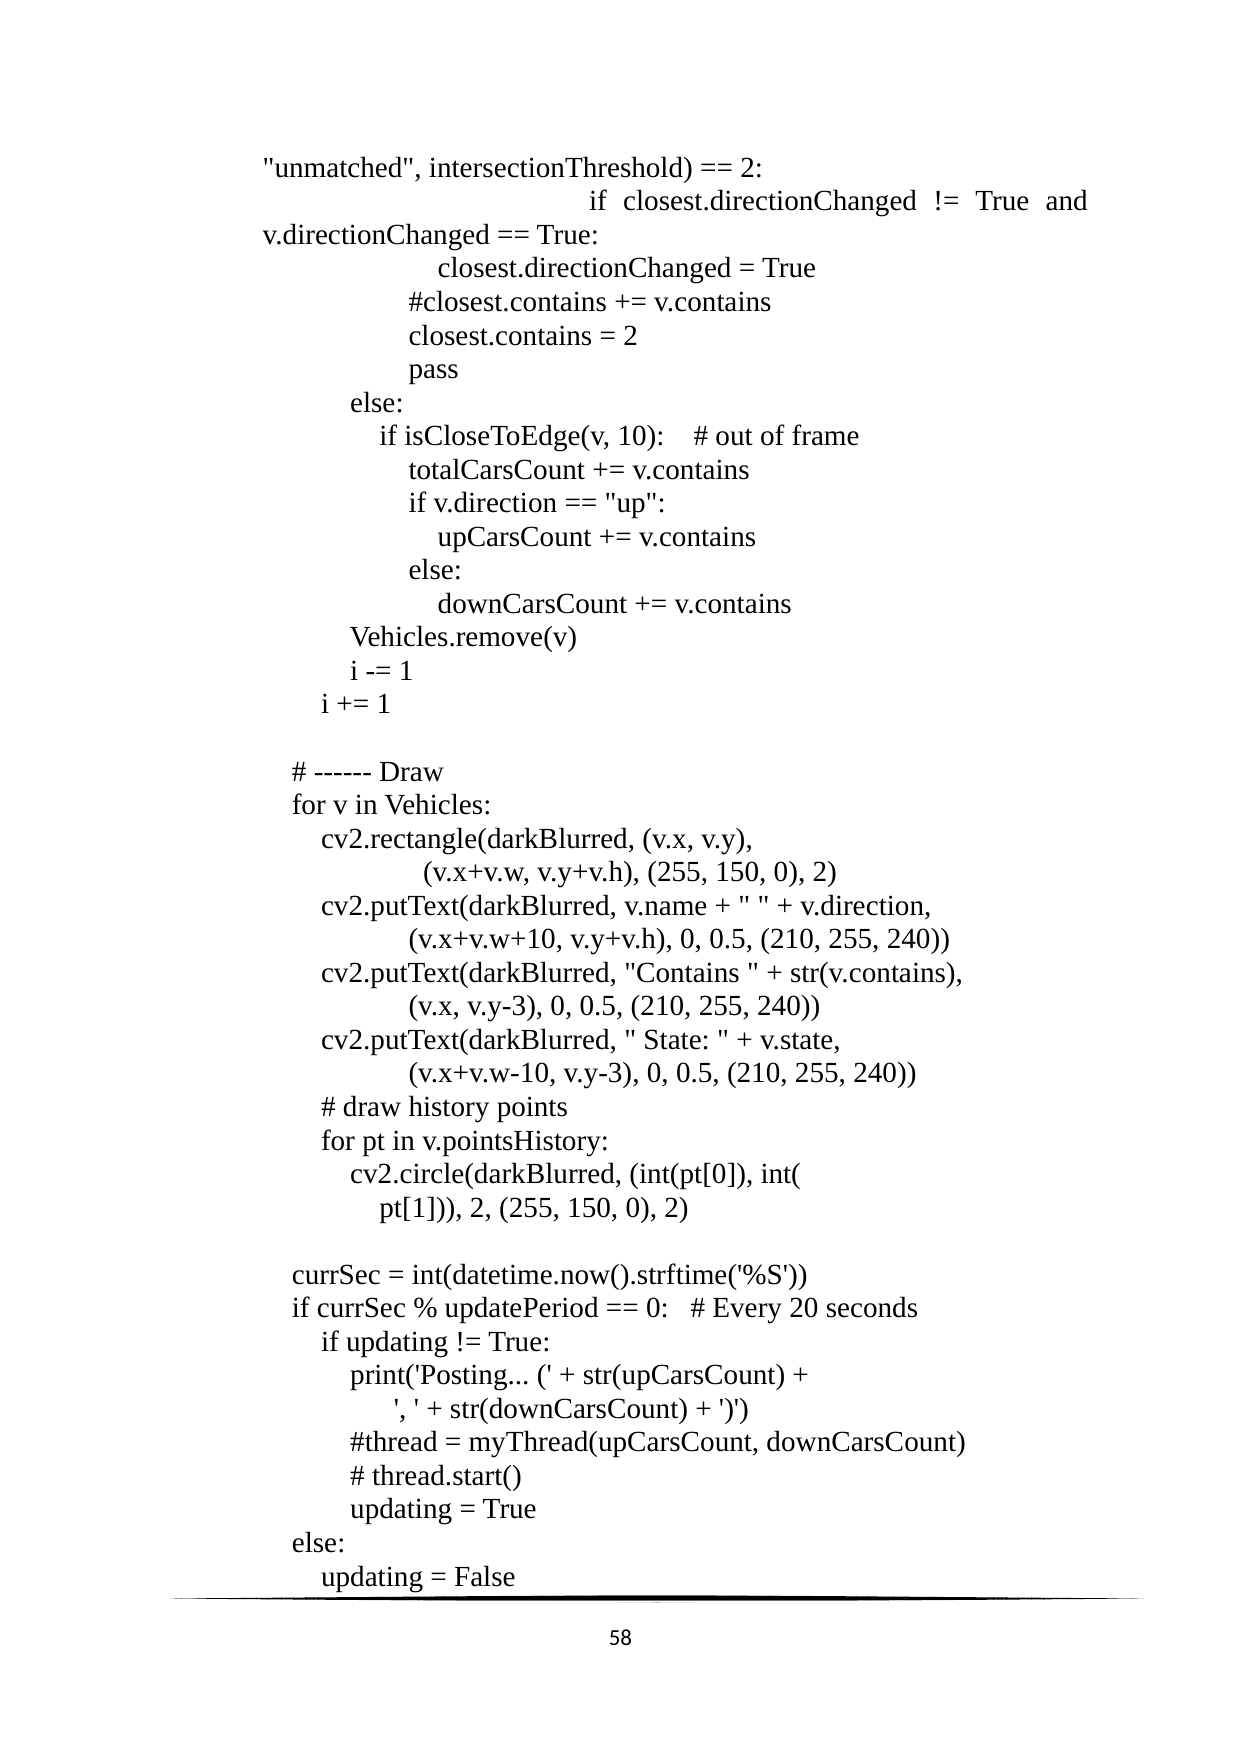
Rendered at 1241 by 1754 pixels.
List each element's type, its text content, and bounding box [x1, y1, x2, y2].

list i -= 1 [262, 653, 1090, 687]
list if closest.directionChanged != True and v.directionChanged == True: [262, 183, 1090, 251]
list (v.x+v.w, v.y+v.h), (255, 150, 0), 2) [262, 854, 1090, 888]
list else: [262, 552, 1090, 586]
list if currSec % updatePeriod == 0: # Every 20 seconds [262, 1290, 1090, 1324]
list upCarsCount += v.contains [262, 519, 1090, 552]
list totalCarsCount += v.contains [262, 452, 1090, 485]
list cv2.putText(darkBlurred, "Contains " + str(v.contains), [262, 955, 1090, 988]
list currSec = int(datetime.now().strftime('%S')) [262, 1257, 1090, 1290]
list downCarsCount += v.contains [262, 586, 1090, 619]
list updating = False [262, 1559, 1090, 1592]
picture [168, 1594, 1144, 1603]
list for v in Vehicles: [262, 787, 1090, 821]
list # draw history points [262, 1089, 1090, 1123]
list # ------ Draw [262, 754, 1090, 787]
list else: [262, 385, 1090, 418]
list if v.direction == "up": [262, 485, 1090, 519]
list cv2.circle(darkBlurred, (int(pt[0]), int( [262, 1156, 1090, 1190]
list print('Posting... (' + str(upCarsCount) + [262, 1357, 1090, 1391]
list pass [262, 351, 1090, 385]
list (v.x+v.w-10, v.y-3), 0, 0.5, (210, 255, 240)) [262, 1056, 1090, 1089]
list #closest.contains += v.contains [262, 284, 1090, 318]
list else: [262, 1525, 1090, 1559]
list (v.x+v.w+10, v.y+v.h), 0, 0.5, (210, 255, 240)) [262, 921, 1090, 955]
list i += 1 [262, 687, 1090, 720]
list closest.directionChanged = True [262, 251, 1090, 284]
list for pt in v.pointsHistory: [262, 1123, 1090, 1156]
list cv2.putText(darkBlurred, v.name + " " + v.direction, [262, 888, 1090, 921]
list if newCount == 1 and countClosest(v, Vehicles, "unmatched", intersectionThreshold) == 2: [262, 150, 1090, 183]
list (v.x, v.y-3), 0, 0.5, (210, 255, 240)) [262, 988, 1090, 1022]
list closest.contains = 2 [262, 318, 1090, 351]
list Vehicles.remove(v) [262, 619, 1090, 653]
list if isCloseToEdge(v, 10): # out of frame [262, 418, 1090, 452]
list cv2.rectangle(darkBlurred, (v.x, v.y), [262, 821, 1090, 854]
list updating = True [262, 1492, 1090, 1525]
list #thread = myThread(upCarsCount, downCarsCount) [262, 1424, 1090, 1458]
list cv2.putText(darkBlurred, " State: " + v.state, [262, 1022, 1090, 1056]
list ', ' + str(downCarsCount) + ')') [262, 1391, 1090, 1424]
list if updating != True: [262, 1324, 1090, 1357]
list # thread.start() [262, 1458, 1090, 1492]
list pt[1])), 2, (255, 150, 0), 2) [262, 1190, 1090, 1223]
